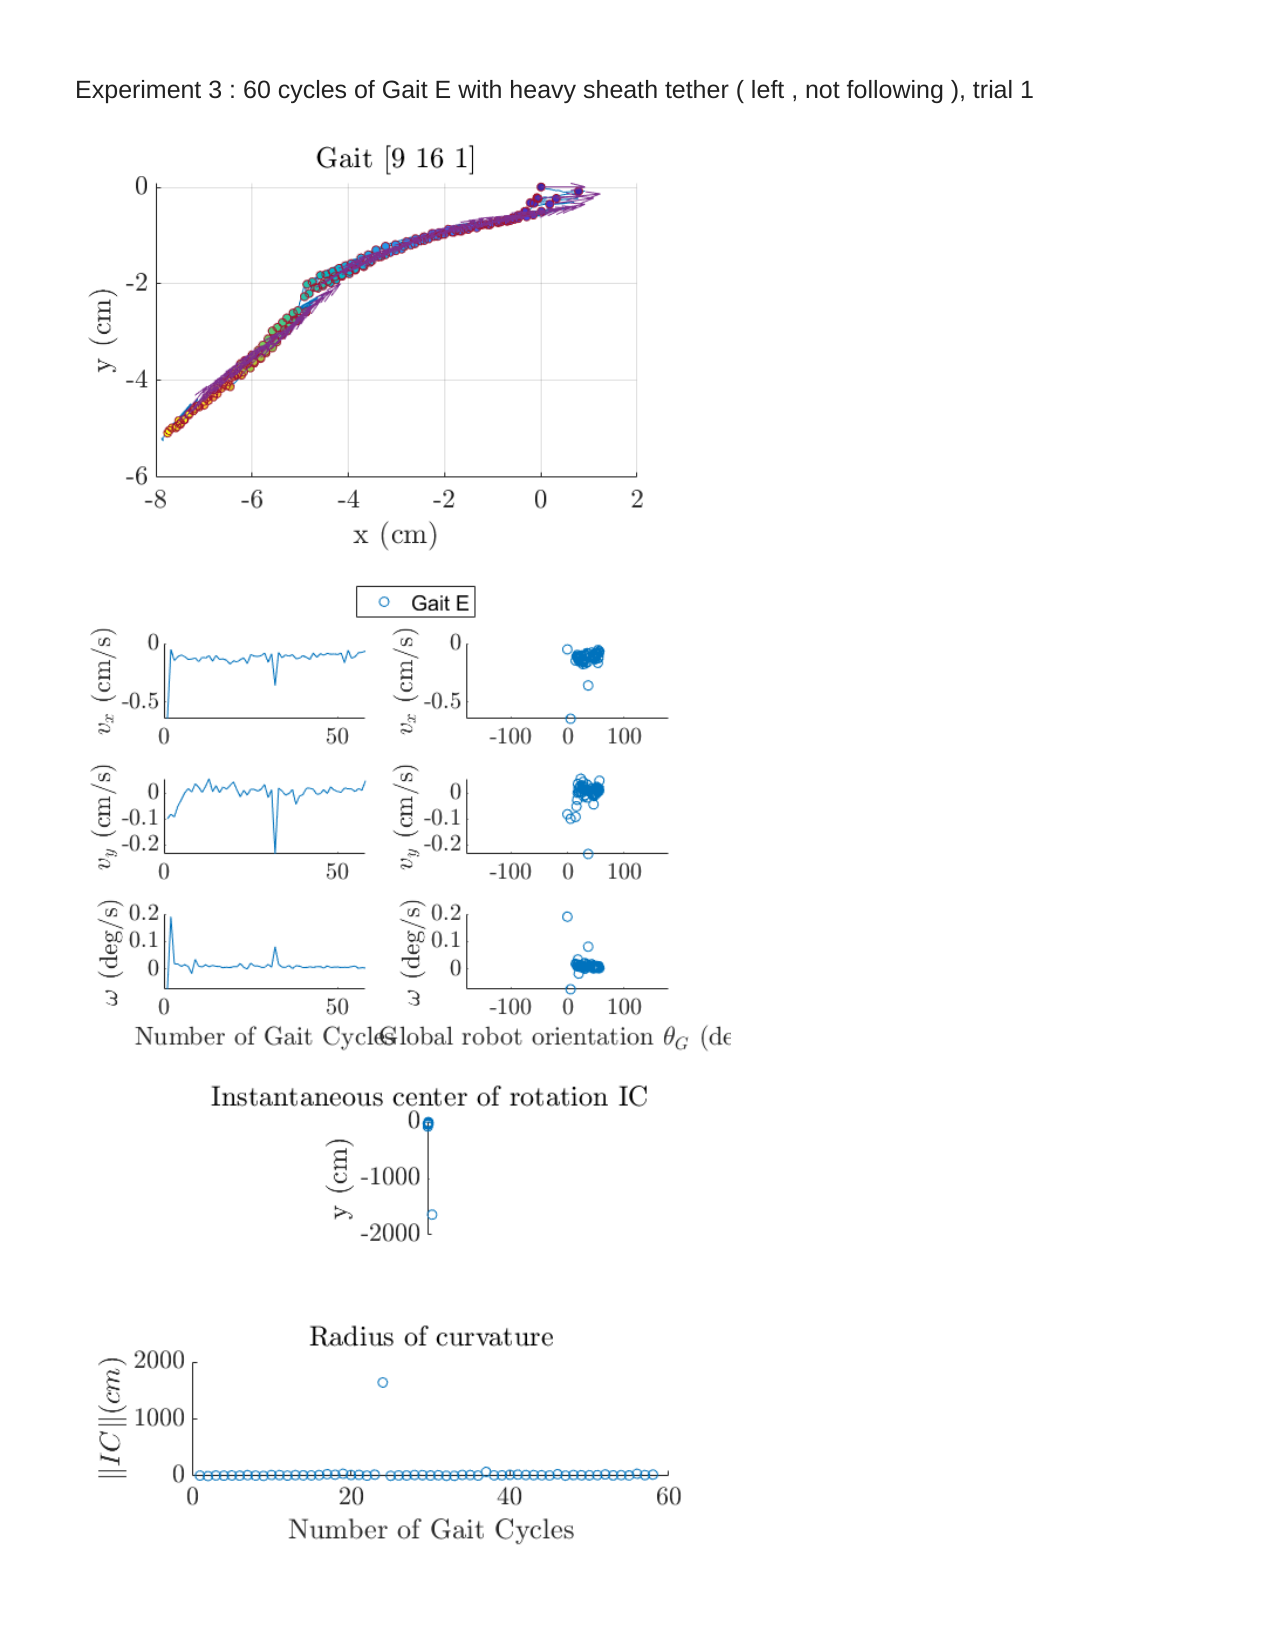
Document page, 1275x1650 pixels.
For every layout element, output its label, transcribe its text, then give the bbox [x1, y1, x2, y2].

text Experiment 3 : 60 cycles of Gait E with heavy sheath tether ( left , not following ), trial 1 [75, 75, 1200, 104]
picture [75, 1068, 731, 1562]
picture [75, 106, 696, 572]
picture [75, 573, 731, 1067]
